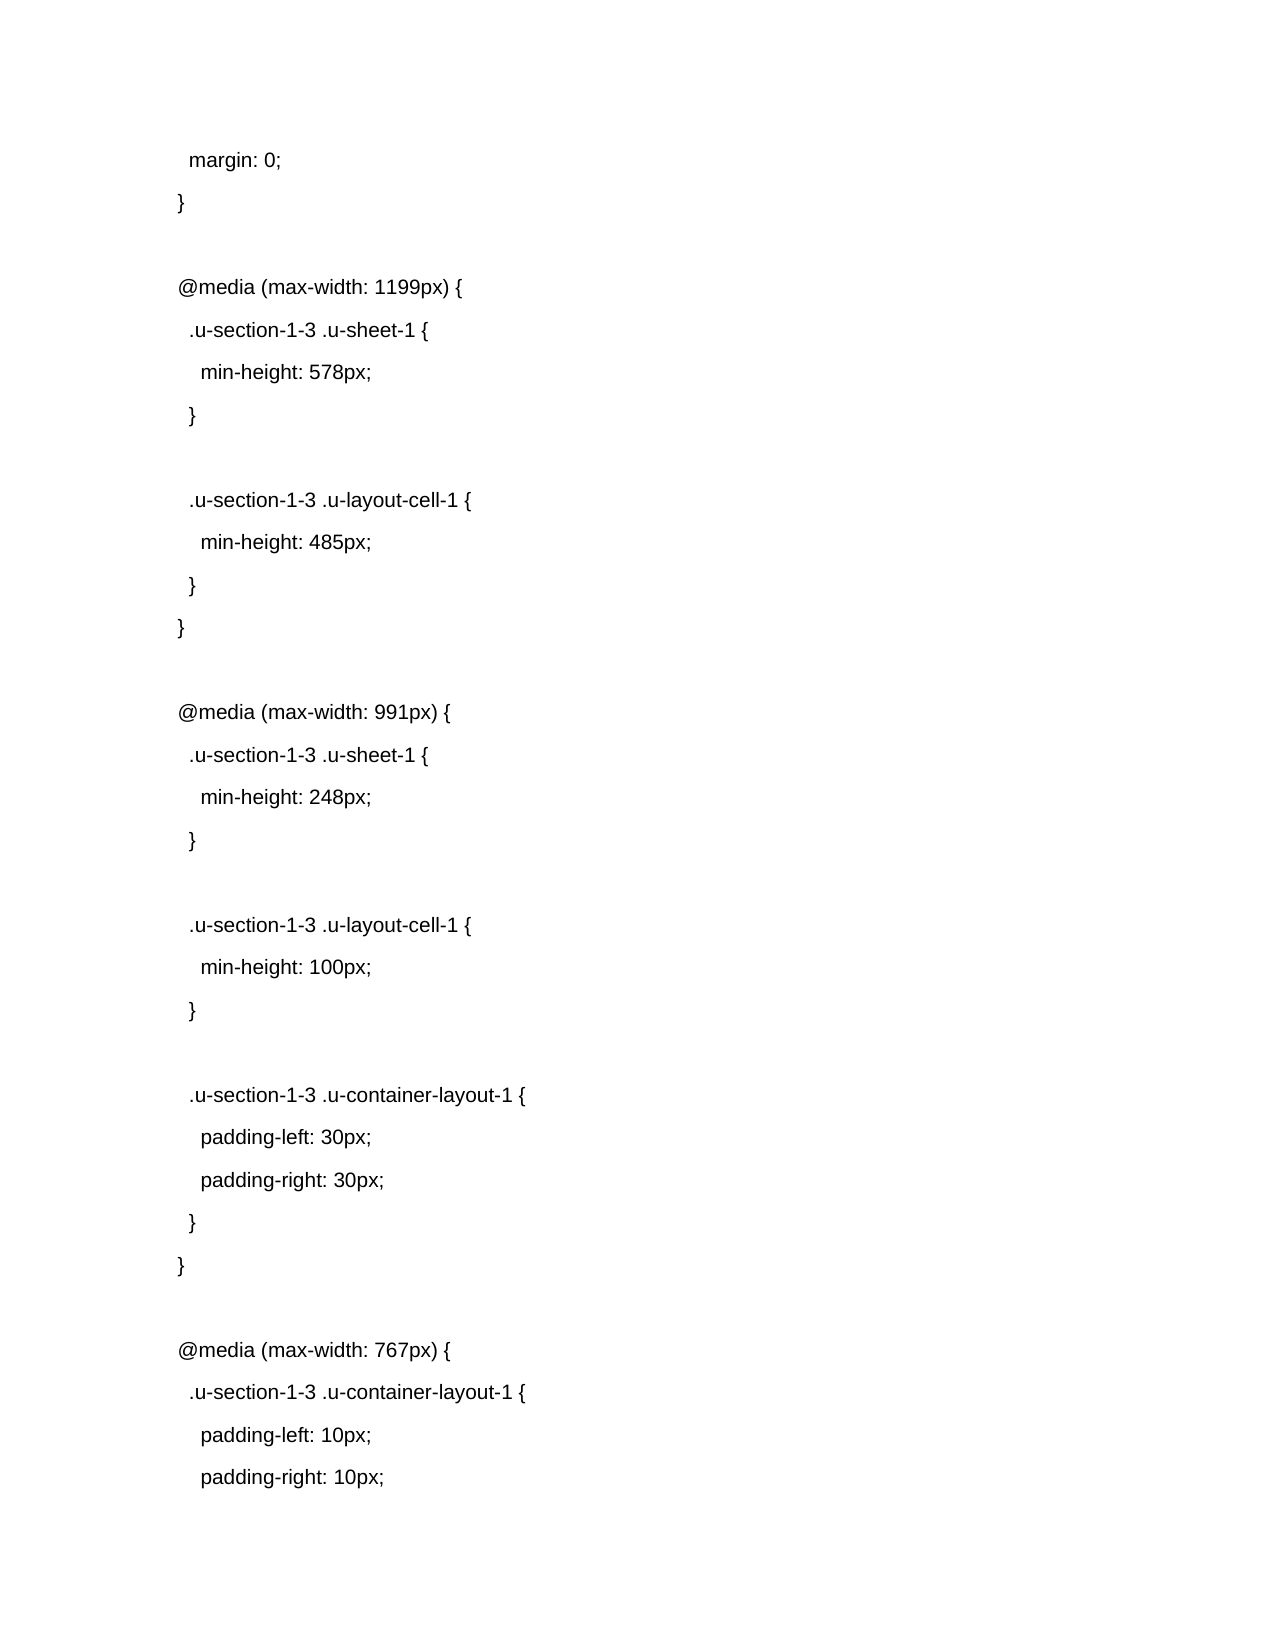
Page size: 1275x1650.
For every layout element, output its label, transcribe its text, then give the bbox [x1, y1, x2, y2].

text @media (max-width: 991px) { [177, 700, 1098, 724]
text .u-section-1-3 .u-layout-cell-1 { [177, 488, 1098, 512]
text } [177, 190, 1098, 214]
text padding-right: 10px; [177, 1465, 1098, 1489]
text padding-right: 30px; [177, 1168, 1098, 1192]
text min-height: 100px; [177, 955, 1098, 979]
text .u-section-1-3 .u-container-layout-1 { [177, 1083, 1098, 1107]
text @media (max-width: 767px) { [177, 1338, 1098, 1362]
text padding-left: 30px; [177, 1125, 1098, 1149]
text padding-left: 10px; [177, 1423, 1098, 1447]
text } [177, 828, 1098, 852]
text min-height: 578px; [177, 360, 1098, 384]
text } [177, 1210, 1098, 1234]
text min-height: 248px; [177, 785, 1098, 809]
text } [177, 403, 1098, 427]
text .u-section-1-3 .u-layout-cell-1 { [177, 913, 1098, 937]
text } [177, 998, 1098, 1022]
text @media (max-width: 1199px) { [177, 275, 1098, 299]
text margin: 0; [177, 148, 1098, 172]
text .u-section-1-3 .u-container-layout-1 { [177, 1380, 1098, 1404]
text .u-section-1-3 .u-sheet-1 { [177, 743, 1098, 767]
text min-height: 485px; [177, 530, 1098, 554]
text } [177, 615, 1098, 639]
text } [177, 573, 1098, 597]
text } [177, 1253, 1098, 1277]
text .u-section-1-3 .u-sheet-1 { [177, 318, 1098, 342]
